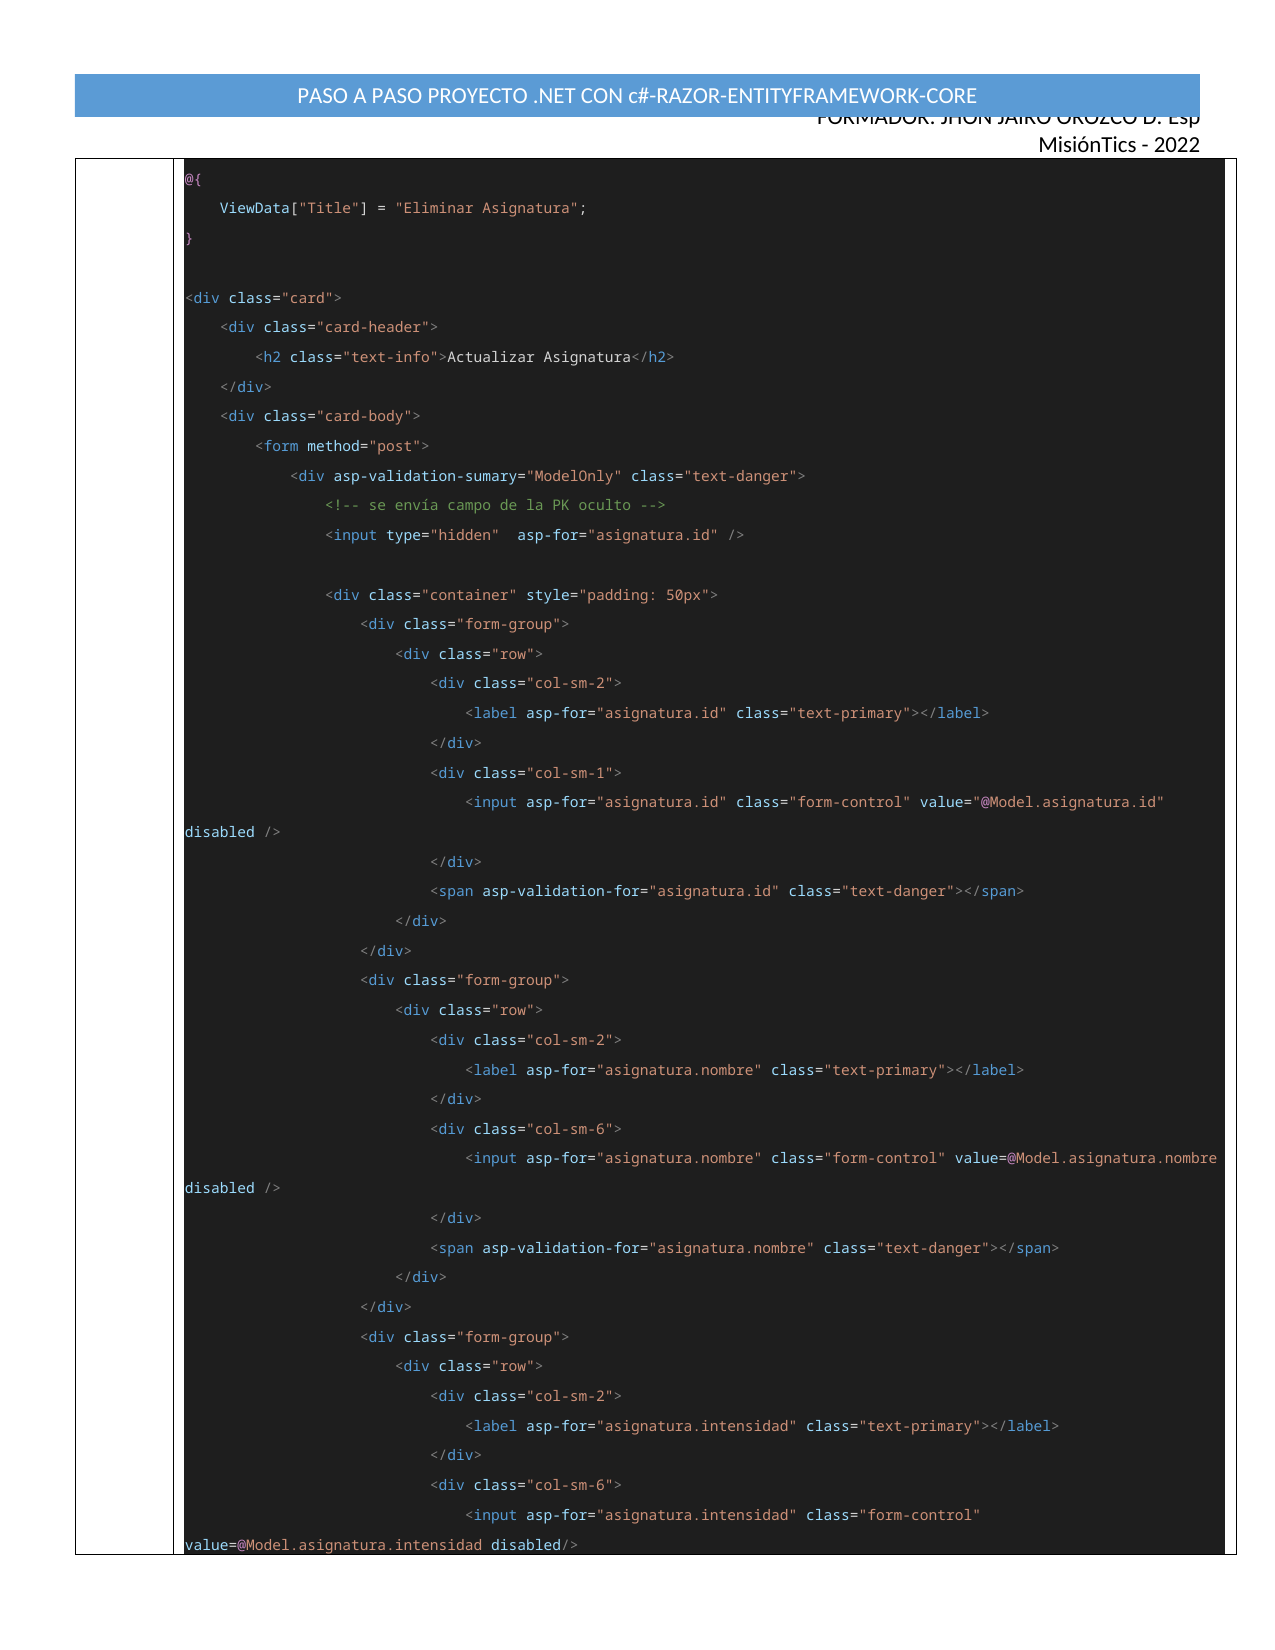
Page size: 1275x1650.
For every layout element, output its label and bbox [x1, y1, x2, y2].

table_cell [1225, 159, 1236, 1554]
table_cell [76, 159, 173, 1554]
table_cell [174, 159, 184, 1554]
